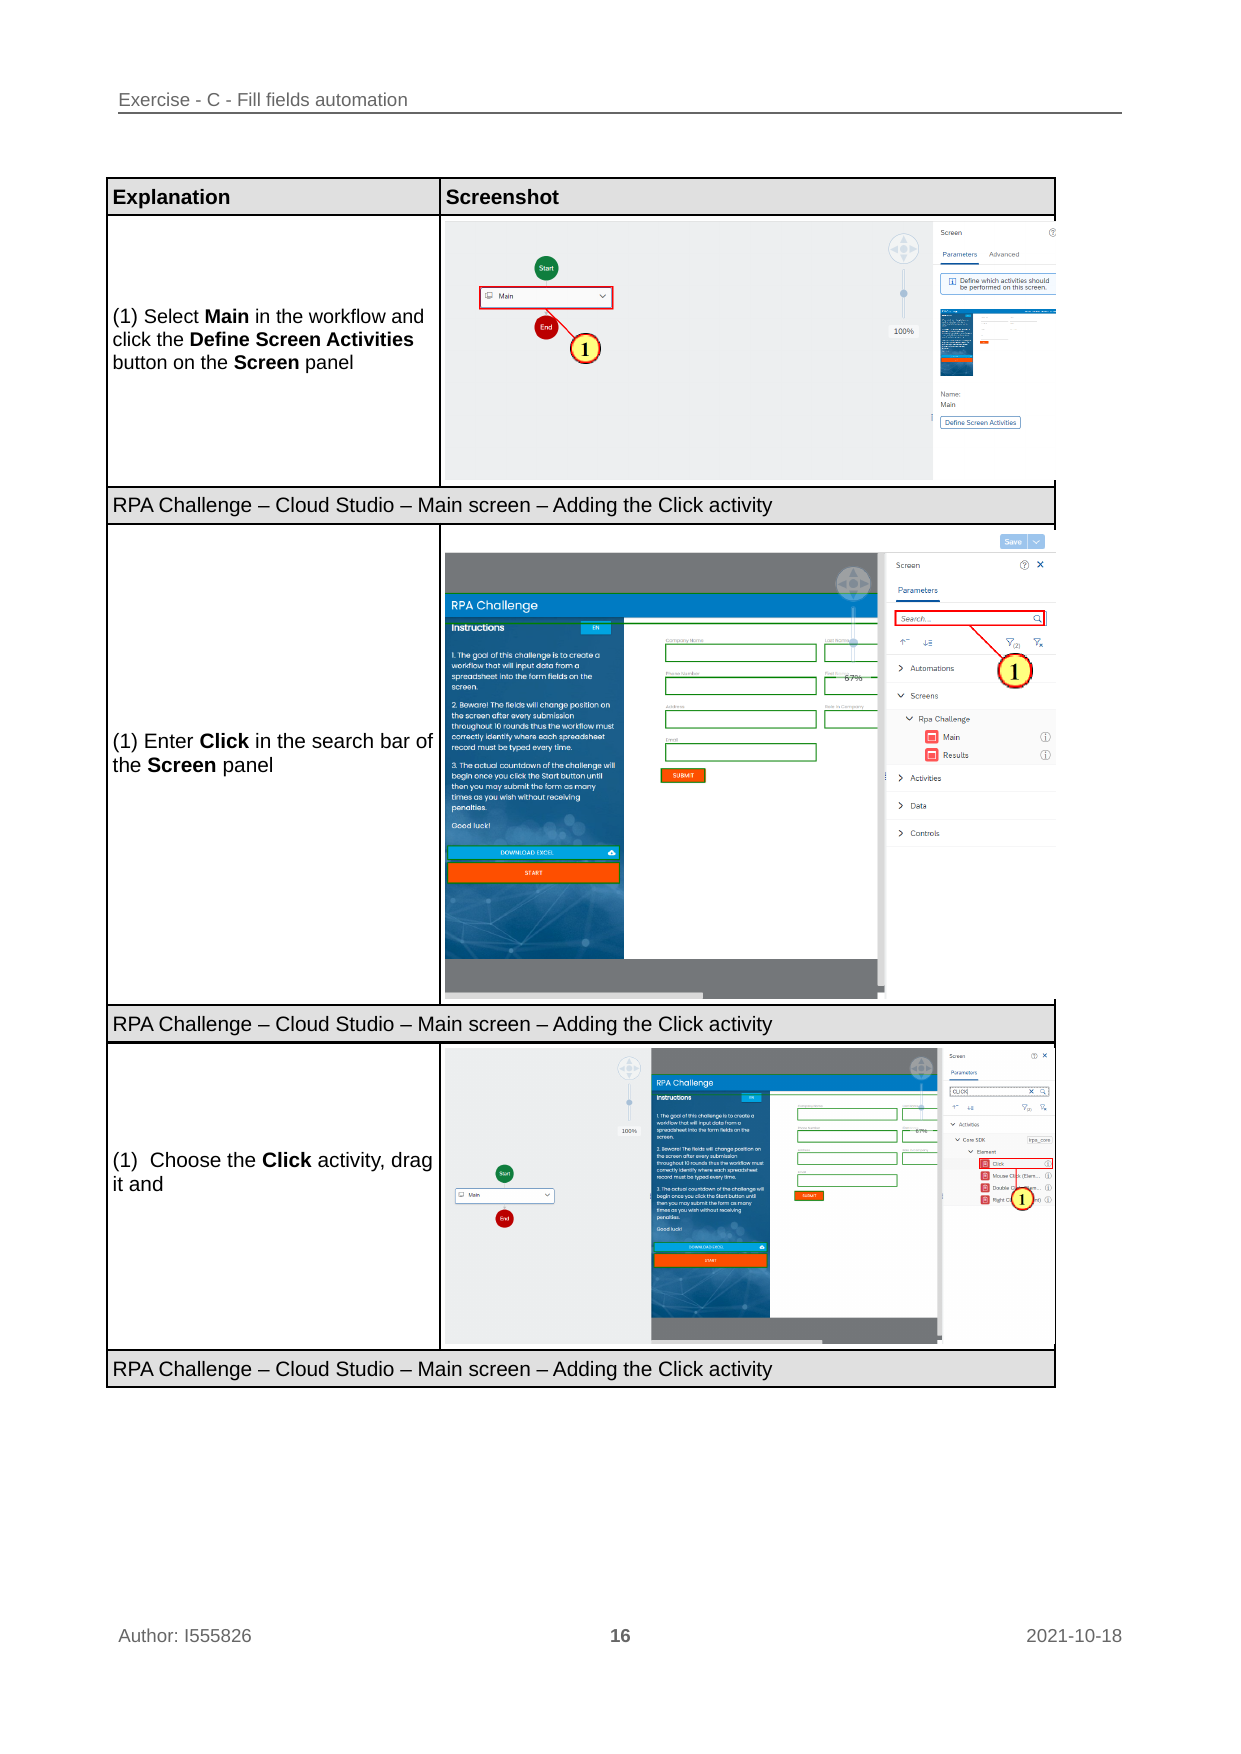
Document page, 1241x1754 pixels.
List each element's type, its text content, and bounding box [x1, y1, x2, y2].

table_cell RPA Challenge – Cloud Studio – Main screen – Adding the Click activity [108, 488, 1054, 523]
table_cell (1) Select Main in the workflow and click the Define Screen Activities button on the Screen panel [108, 216, 439, 486]
table_cell [441, 1044, 1054, 1349]
table_cell (1) Enter Click in the search bar of the Screen panel [108, 525, 439, 1004]
table_cell [441, 525, 1054, 1004]
picture [445, 530, 1056, 999]
table_cell RPA Challenge – Cloud Studio – Main screen – Adding the Click activity [108, 1351, 1054, 1386]
picture [445, 221, 1056, 480]
table_cell (1) Choose the Click activity, drag it and [108, 1044, 439, 1349]
table_cell RPA Challenge – Cloud Studio – Main screen – Adding the Click activity [108, 1006, 1054, 1041]
picture [445, 1048, 1055, 1344]
table_header Explanation [108, 179, 439, 214]
table_cell [441, 216, 1054, 486]
table_header Screenshot [441, 179, 1054, 214]
